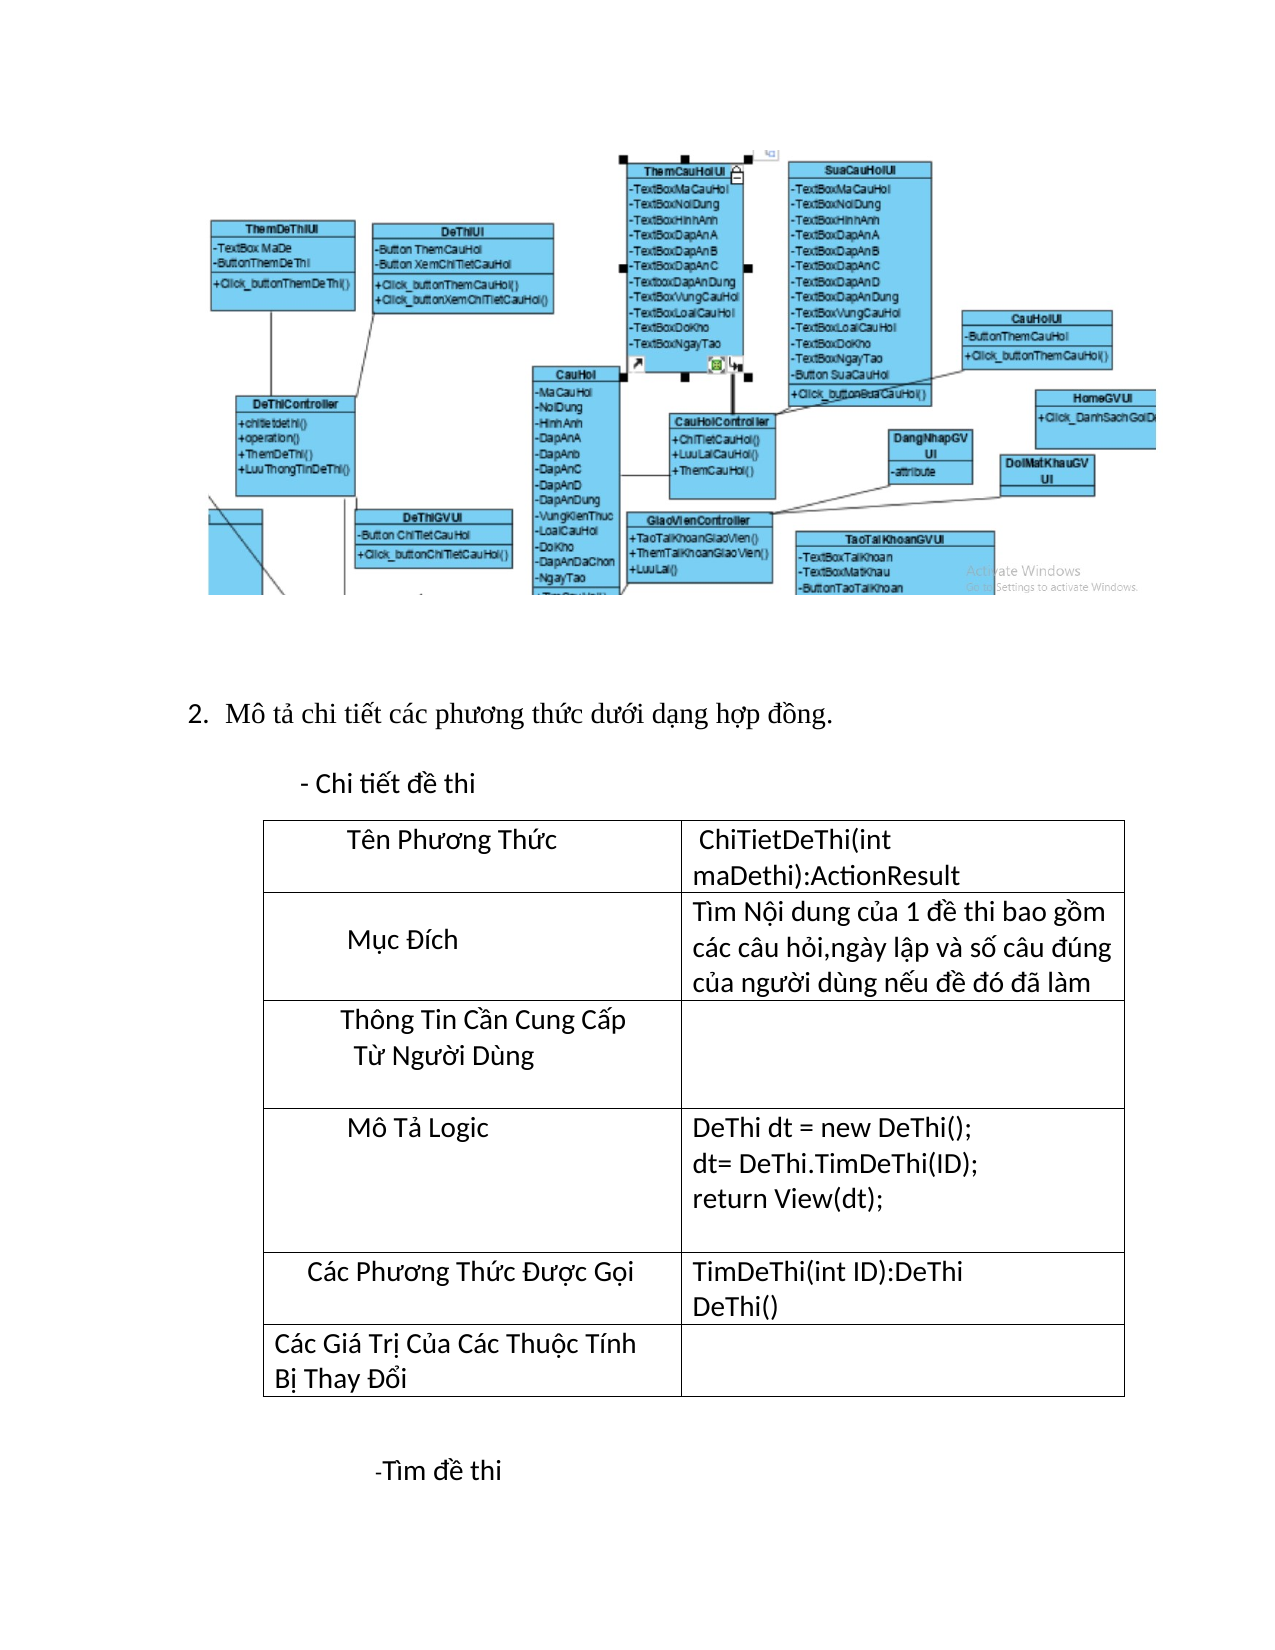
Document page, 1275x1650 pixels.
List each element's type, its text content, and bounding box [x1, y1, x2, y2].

picture [187, 150, 1163, 595]
table_header ChiTietDeThi(int maDethi):ActionResult [682, 821, 1124, 892]
table_cell Các Phương Thức Được Gọi [264, 1253, 681, 1324]
table_cell Các Giá Trị Của Các Thuộc Tính Bị Thay Đổi [264, 1325, 681, 1396]
text - Chi tiết đề thi [262, 765, 1125, 800]
table_cell Thông Tin Cần Cung Cấp Từ Người Dùng [264, 1001, 681, 1108]
table_cell TimDeThi(int ID):DeThi DeThi() [682, 1253, 1124, 1324]
table_cell Mục Đích [264, 893, 681, 1000]
table_header Tên Phương Thức [264, 821, 681, 892]
table_cell Mô Tả Logic [264, 1109, 681, 1252]
table_cell [682, 1325, 1124, 1396]
text -Tìm đề thi [262, 1452, 1125, 1488]
list Mô tả chi tiết các phương thức dưới dạng hợp đồng. [187, 696, 1125, 731]
table_cell Tìm Nội dung của 1 đề thi bao gồm các câu hỏi,ngày lập và số câu đúng của người dùng nếu đề đó đã làm [682, 893, 1124, 1000]
table_cell DeThi dt = new DeThi(); dt= DeThi.TimDeThi(ID); return View(dt); [682, 1109, 1124, 1252]
table_cell [682, 1001, 1124, 1108]
